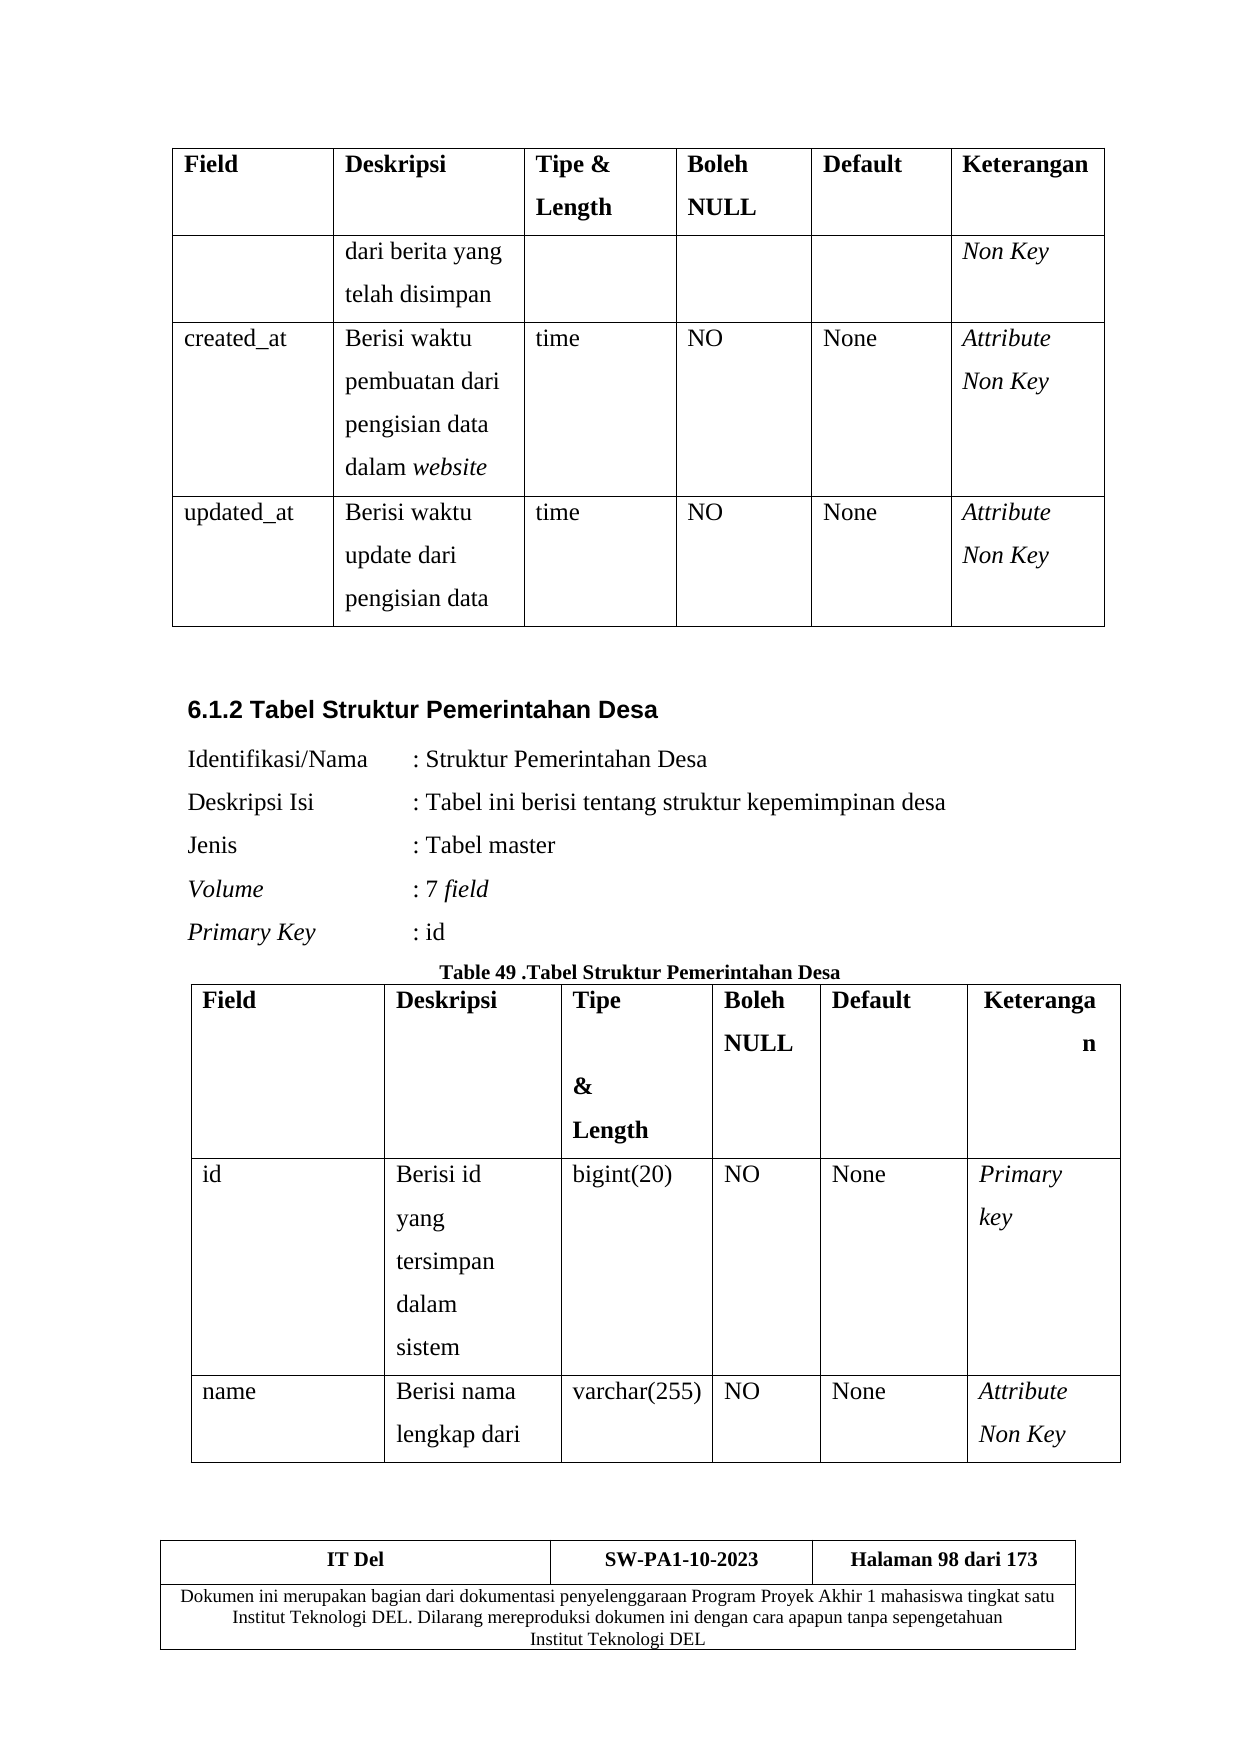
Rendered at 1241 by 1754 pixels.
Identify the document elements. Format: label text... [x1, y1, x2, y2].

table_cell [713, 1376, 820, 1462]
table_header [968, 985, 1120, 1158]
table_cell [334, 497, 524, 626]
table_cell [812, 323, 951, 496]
text Table 49 .Tabel Struktur Pemerintahan Desa [187, 960, 1092, 984]
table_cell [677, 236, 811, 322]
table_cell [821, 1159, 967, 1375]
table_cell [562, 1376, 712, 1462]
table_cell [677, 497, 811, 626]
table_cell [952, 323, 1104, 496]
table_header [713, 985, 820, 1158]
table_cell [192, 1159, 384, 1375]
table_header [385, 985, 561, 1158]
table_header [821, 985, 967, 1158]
text Volume : 7 field [187, 874, 1092, 902]
text Deskripsi Isi : Tabel ini berisi tentang struktur kepemimpinan desa [187, 787, 1092, 816]
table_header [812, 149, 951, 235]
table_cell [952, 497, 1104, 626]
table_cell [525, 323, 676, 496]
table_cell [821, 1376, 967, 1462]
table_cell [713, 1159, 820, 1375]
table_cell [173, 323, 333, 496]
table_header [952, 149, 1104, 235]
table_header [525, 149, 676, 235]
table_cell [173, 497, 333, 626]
text Primary Key : id [187, 917, 1092, 946]
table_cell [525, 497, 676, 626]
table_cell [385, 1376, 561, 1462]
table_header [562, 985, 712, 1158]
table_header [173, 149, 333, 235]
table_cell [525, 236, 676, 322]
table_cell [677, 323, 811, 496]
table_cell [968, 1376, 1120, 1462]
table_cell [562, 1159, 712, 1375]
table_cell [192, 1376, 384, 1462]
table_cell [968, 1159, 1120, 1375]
subtitle 6.1.2 Tabel Struktur Pemerintahan Desa [187, 652, 1092, 724]
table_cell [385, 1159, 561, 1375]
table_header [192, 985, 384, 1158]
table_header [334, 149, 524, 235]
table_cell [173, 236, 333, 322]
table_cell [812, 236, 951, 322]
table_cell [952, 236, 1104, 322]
text Jenis : Tabel master [187, 831, 1092, 859]
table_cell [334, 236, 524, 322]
text Identifikasi/Nama : Struktur Pemerintahan Desa [187, 744, 1092, 773]
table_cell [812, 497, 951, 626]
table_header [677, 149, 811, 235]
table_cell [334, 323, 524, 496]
